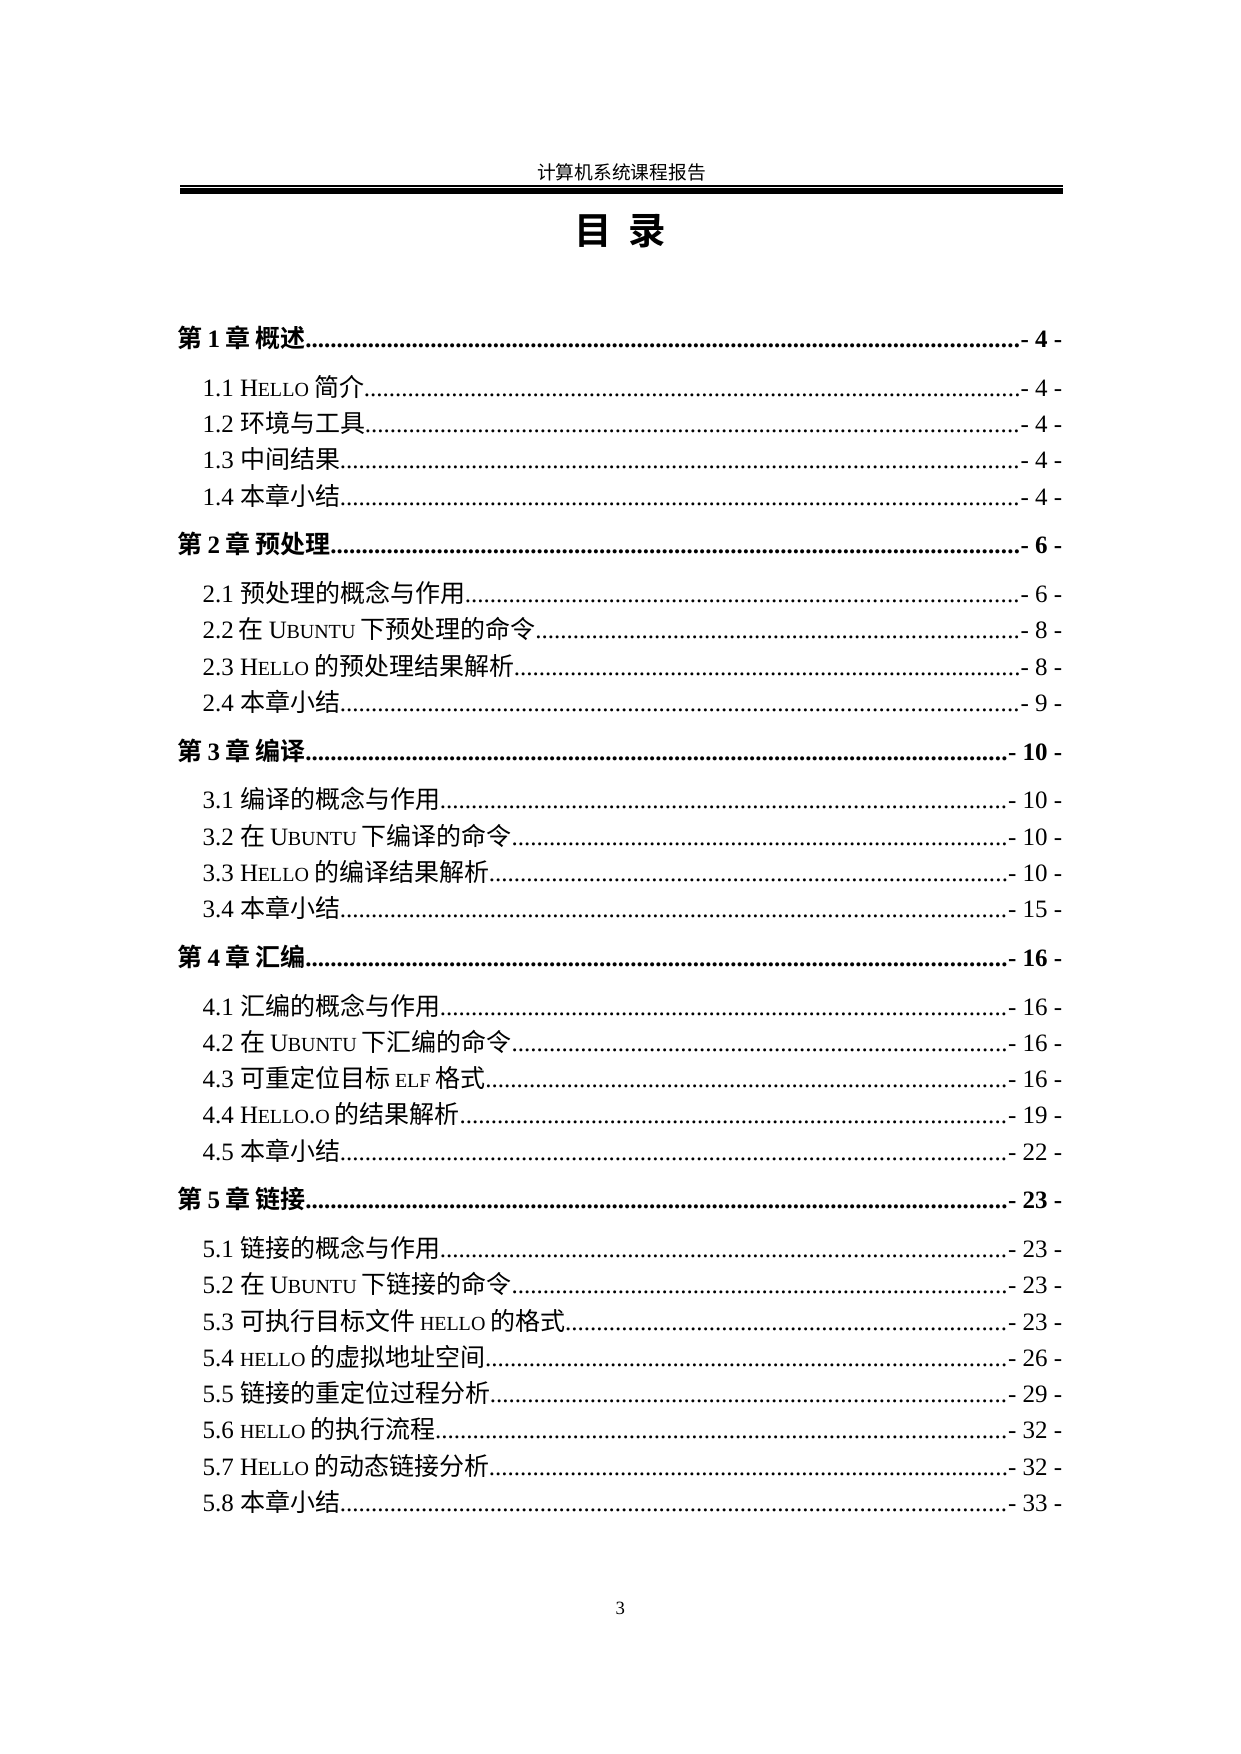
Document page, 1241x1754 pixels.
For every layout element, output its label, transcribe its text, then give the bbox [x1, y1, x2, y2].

text 4.5 本章小结 - 22 - [202, 1131, 1063, 1167]
text 5.7 Hello的动态链接分析 - 32 - [202, 1446, 1063, 1482]
text 5.2 在Ubuntu下链接的命令 - 23 - [202, 1265, 1063, 1301]
text 4.1 汇编的概念与作用 - 16 - [202, 986, 1063, 1022]
text 5.6 hello的执行流程 - 32 - [202, 1410, 1063, 1446]
text 5.5 链接的重定位过程分析 - 29 - [202, 1374, 1063, 1410]
text 3.3 Hello的编译结果解析 - 10 - [202, 852, 1063, 889]
text 2.1 预处理的概念与作用 - 6 - [202, 574, 1063, 610]
text 1.3 中间结果 - 4 - [202, 440, 1063, 476]
text 2.4 本章小结 - 9 - [202, 682, 1063, 719]
text 1.4 本章小结 - 4 - [202, 476, 1063, 512]
text 2.2在Ubuntu下预处理的命令 - 8 - [202, 610, 1063, 646]
text 4.4 Hello.o的结果解析 - 19 - [202, 1095, 1063, 1131]
text 第2章 预处理 - 6 - [177, 525, 1063, 561]
text 4.3 可重定位目标elf格式 - 16 - [202, 1059, 1063, 1095]
text 目 录 [177, 201, 1063, 255]
text 3.2 在Ubuntu下编译的命令 - 10 - [202, 816, 1063, 852]
text 第4章 汇编 - 16 - [177, 937, 1063, 974]
text 3.1 编译的概念与作用 - 10 - [202, 780, 1063, 816]
text 1.2 环境与工具 - 4 - [202, 404, 1063, 440]
text 5.3 可执行目标文件hello的格式 - 23 - [202, 1301, 1063, 1337]
text 5.8 本章小结 - 33 - [202, 1482, 1063, 1519]
text 2.3 Hello的预处理结果解析 - 8 - [202, 646, 1063, 682]
text 第5章 链接 - 23 - [177, 1180, 1063, 1216]
text 5.4 hello的虚拟地址空间 - 26 - [202, 1337, 1063, 1374]
text 3.4 本章小结 - 15 - [202, 889, 1063, 925]
text 第1章 概述 - 4 - [177, 319, 1063, 355]
text 4.2 在Ubuntu下汇编的命令 - 16 - [202, 1022, 1063, 1059]
text 1.1 Hello简介 - 4 - [202, 367, 1063, 404]
text 第3章 编译 - 10 - [177, 731, 1063, 767]
text 5.1 链接的概念与作用 - 23 - [202, 1229, 1063, 1265]
